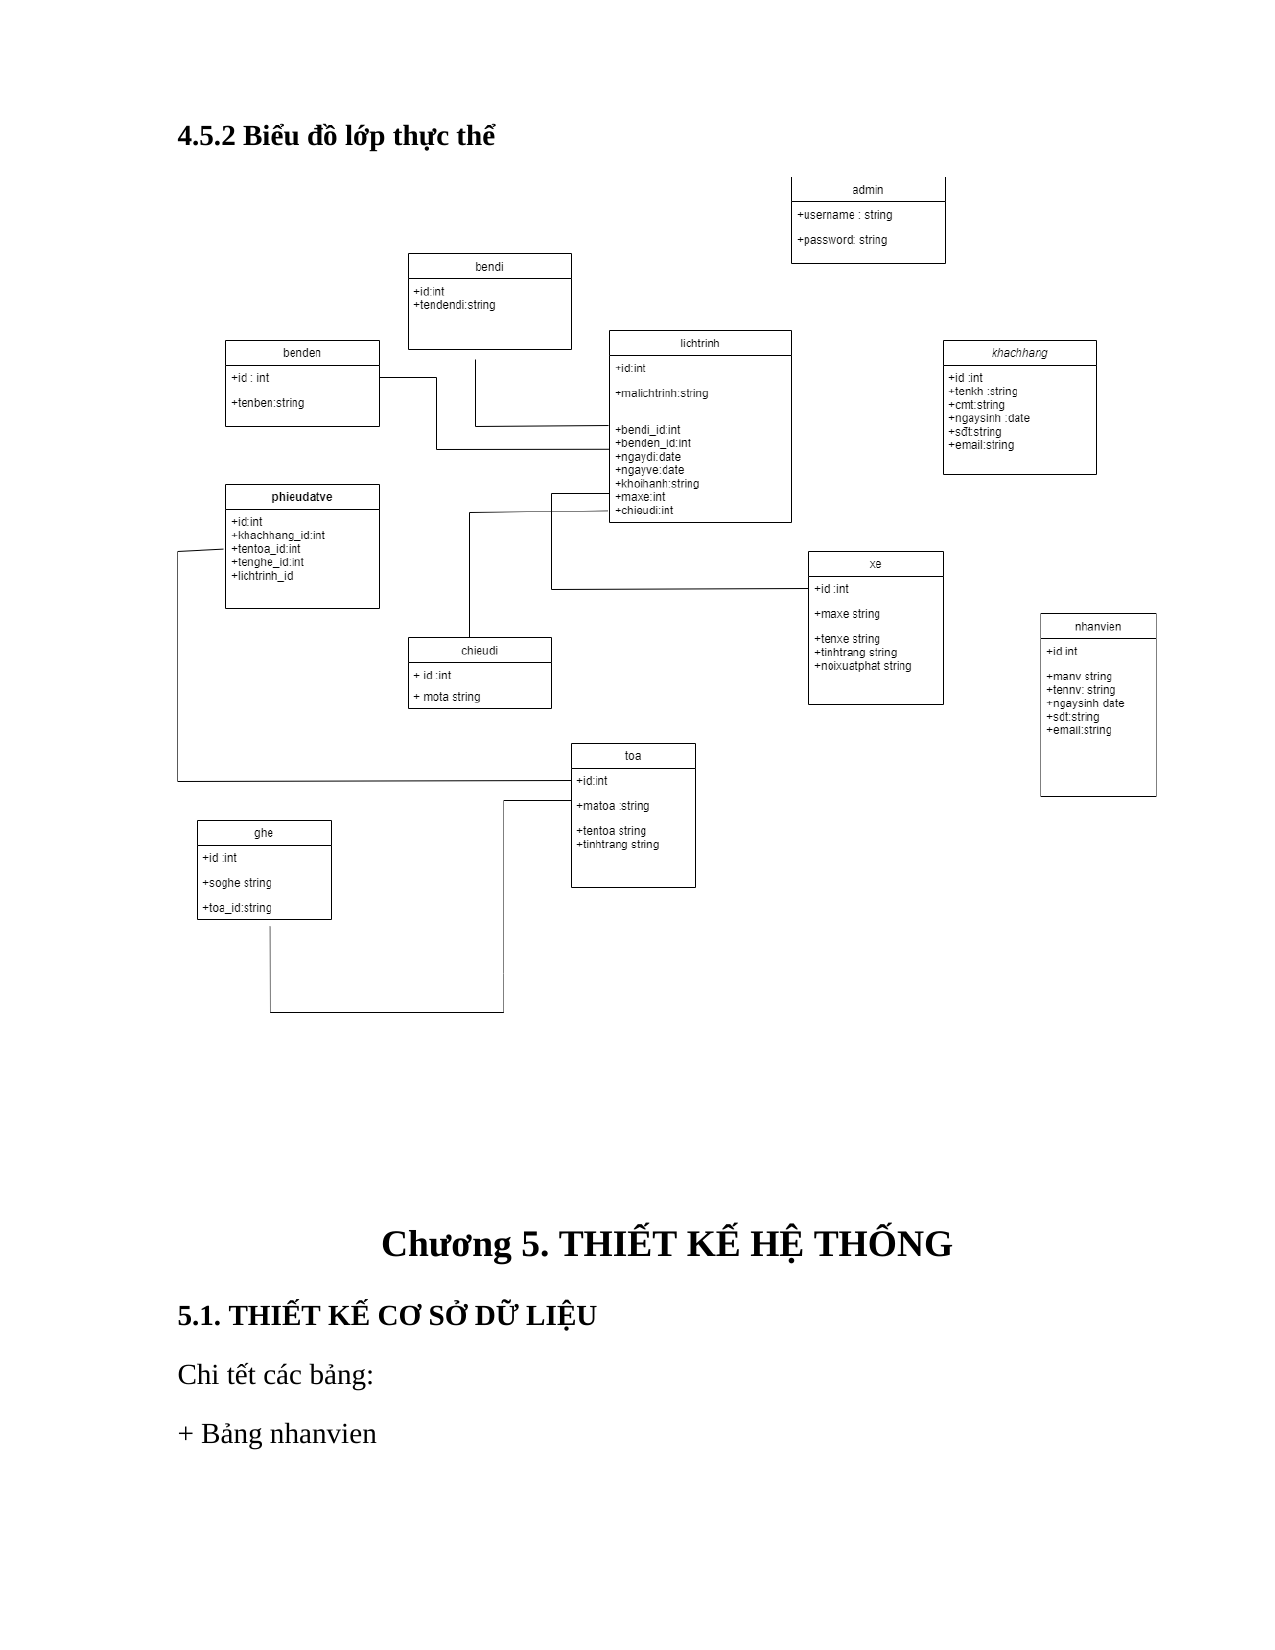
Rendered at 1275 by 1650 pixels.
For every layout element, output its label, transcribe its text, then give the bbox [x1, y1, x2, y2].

subtitle 4.5.2 Biểu đồ lớp thực thể [177, 118, 1157, 152]
text Chi tết các bảng: [177, 1357, 1157, 1391]
text + Bảng nhanvien [177, 1416, 1157, 1450]
subtitle Chương 5. THIẾT KẾ HỆ THỐNG [177, 1222, 1157, 1265]
subtitle 5.1. THIẾT KẾ CƠ SỞ DỮ LIỆU [177, 1298, 1157, 1332]
picture [177, 177, 1157, 1014]
